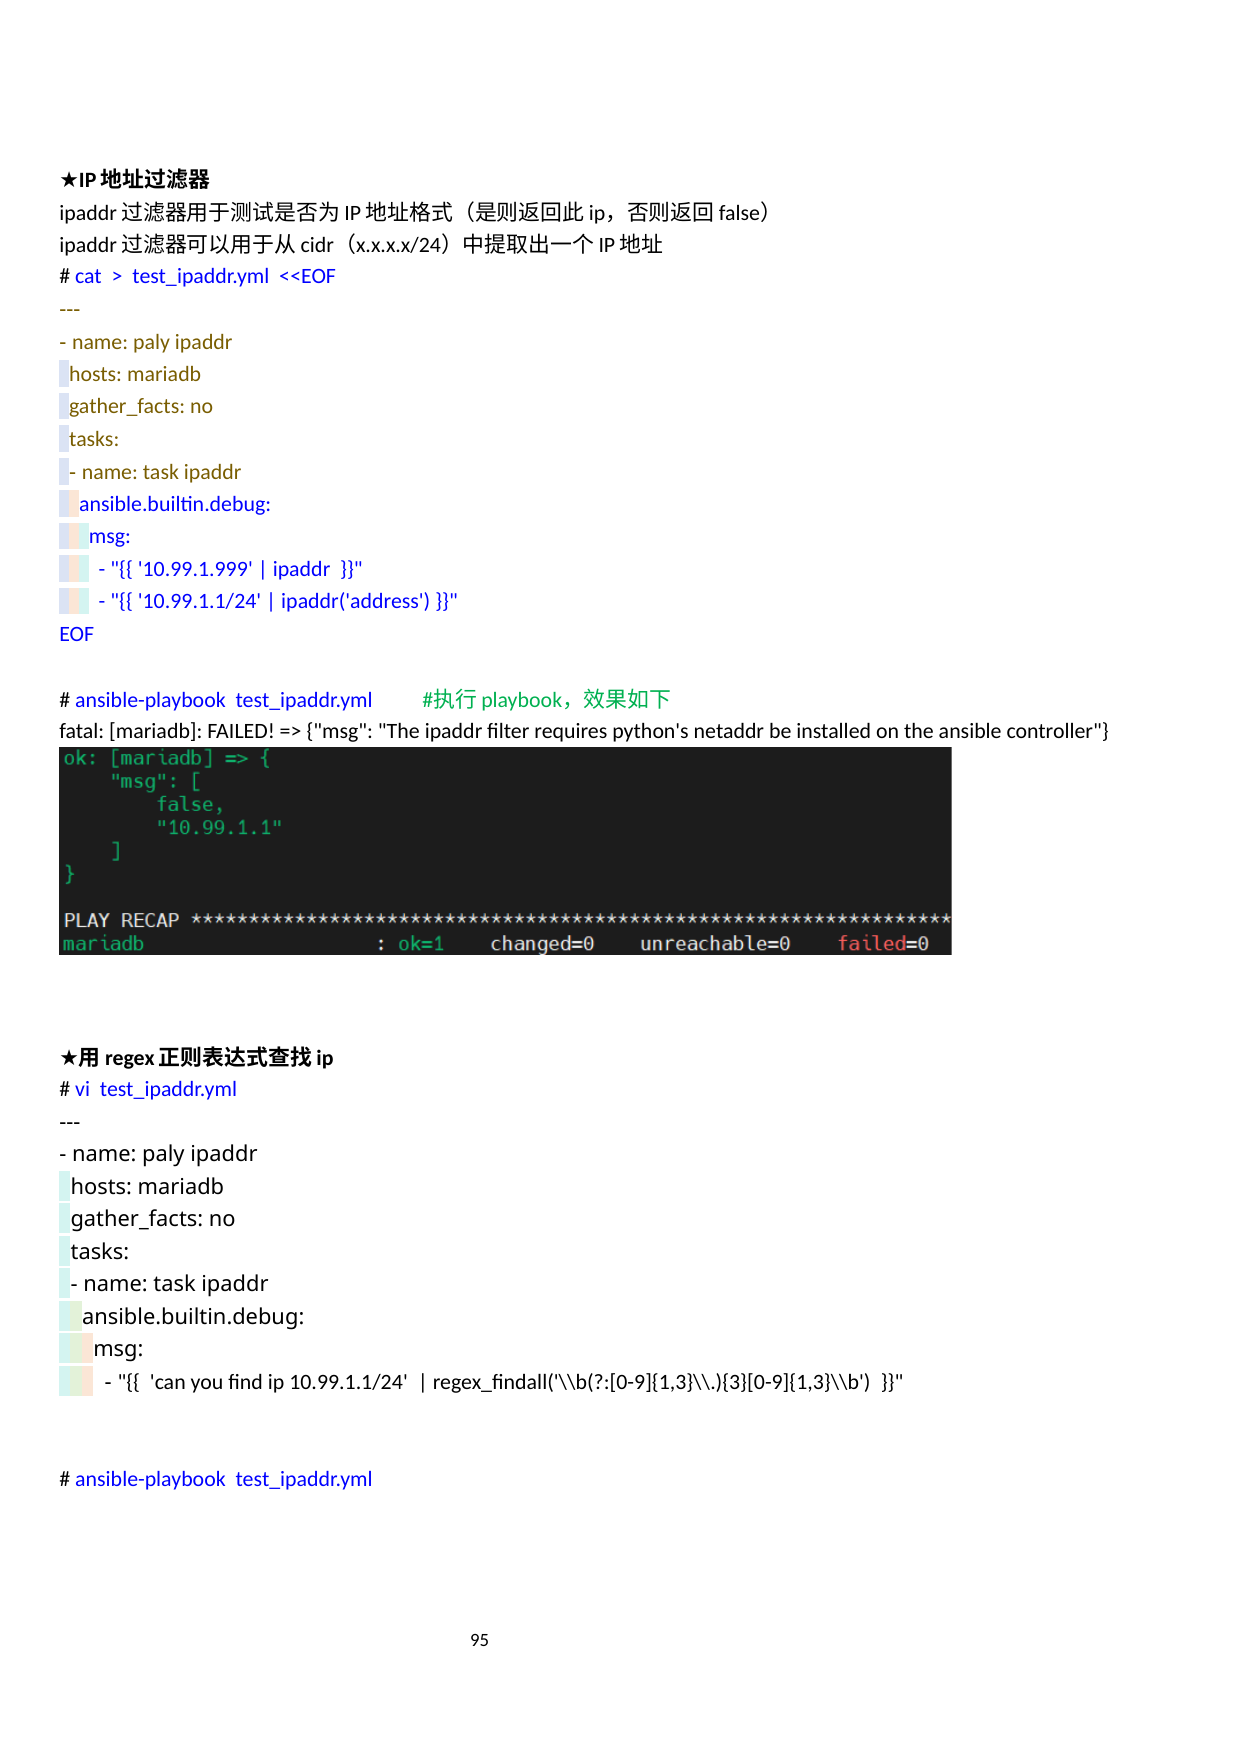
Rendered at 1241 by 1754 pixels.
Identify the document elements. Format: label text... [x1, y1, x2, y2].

text ipaddr过滤器可以用于从cidr（x.x.x.x/24）中提取出一个IP地址 [59, 227, 1181, 259]
text fatal: [mariadb]: FAILED! => {"msg": "The ipaddr filter requires python's netaddr be installed on the ansible controller"} [59, 714, 1181, 747]
text - "{{ '10.99.1.1/24' | ipaddr('address') }}" [59, 584, 1181, 617]
text - name: task ipaddr [59, 454, 1181, 487]
text - "{{ 'can you find ip 10.99.1.1/24' | regex_findall('\\b(?:[0-9]{1,3}\\.){3}[0-9]{1,3}\\b') }}" [59, 1364, 1181, 1397]
text ★IP地址过滤器 [59, 162, 1181, 194]
text - name: paly ipaddr [59, 1137, 1181, 1169]
text --- [59, 292, 1181, 324]
text tasks: [59, 422, 1181, 454]
text msg: [59, 519, 1181, 552]
text --- [59, 1104, 1181, 1137]
text - "{{ '10.99.1.999' | ipaddr }}" [59, 552, 1181, 584]
text - name: task ipaddr [59, 1267, 1181, 1299]
text # ansible-playbook test_ipaddr.yml [59, 1462, 1181, 1494]
text gather_facts: no [59, 389, 1181, 422]
text ipaddr过滤器用于测试是否为IP地址格式（是则返回此ip，否则返回false） [59, 194, 1181, 227]
text - name: paly ipaddr [59, 324, 1181, 357]
text EOF [59, 617, 1181, 649]
text tasks: [59, 1234, 1181, 1267]
text ansible.builtin.debug: [59, 487, 1181, 519]
text ★用regex正则表达式查找ip [59, 1039, 1181, 1072]
text gather_facts: no [59, 1202, 1181, 1234]
text ansible.builtin.debug: [59, 1299, 1181, 1332]
picture [59, 747, 952, 955]
text # ansible-playbook test_ipaddr.yml #执行playbook，效果如下 [59, 682, 1181, 714]
text # cat > test_ipaddr.yml <<EOF [59, 259, 1181, 292]
text hosts: mariadb [59, 357, 1181, 389]
text # vi test_ipaddr.yml [59, 1072, 1181, 1104]
text hosts: mariadb [59, 1169, 1181, 1202]
text msg: [59, 1332, 1181, 1364]
